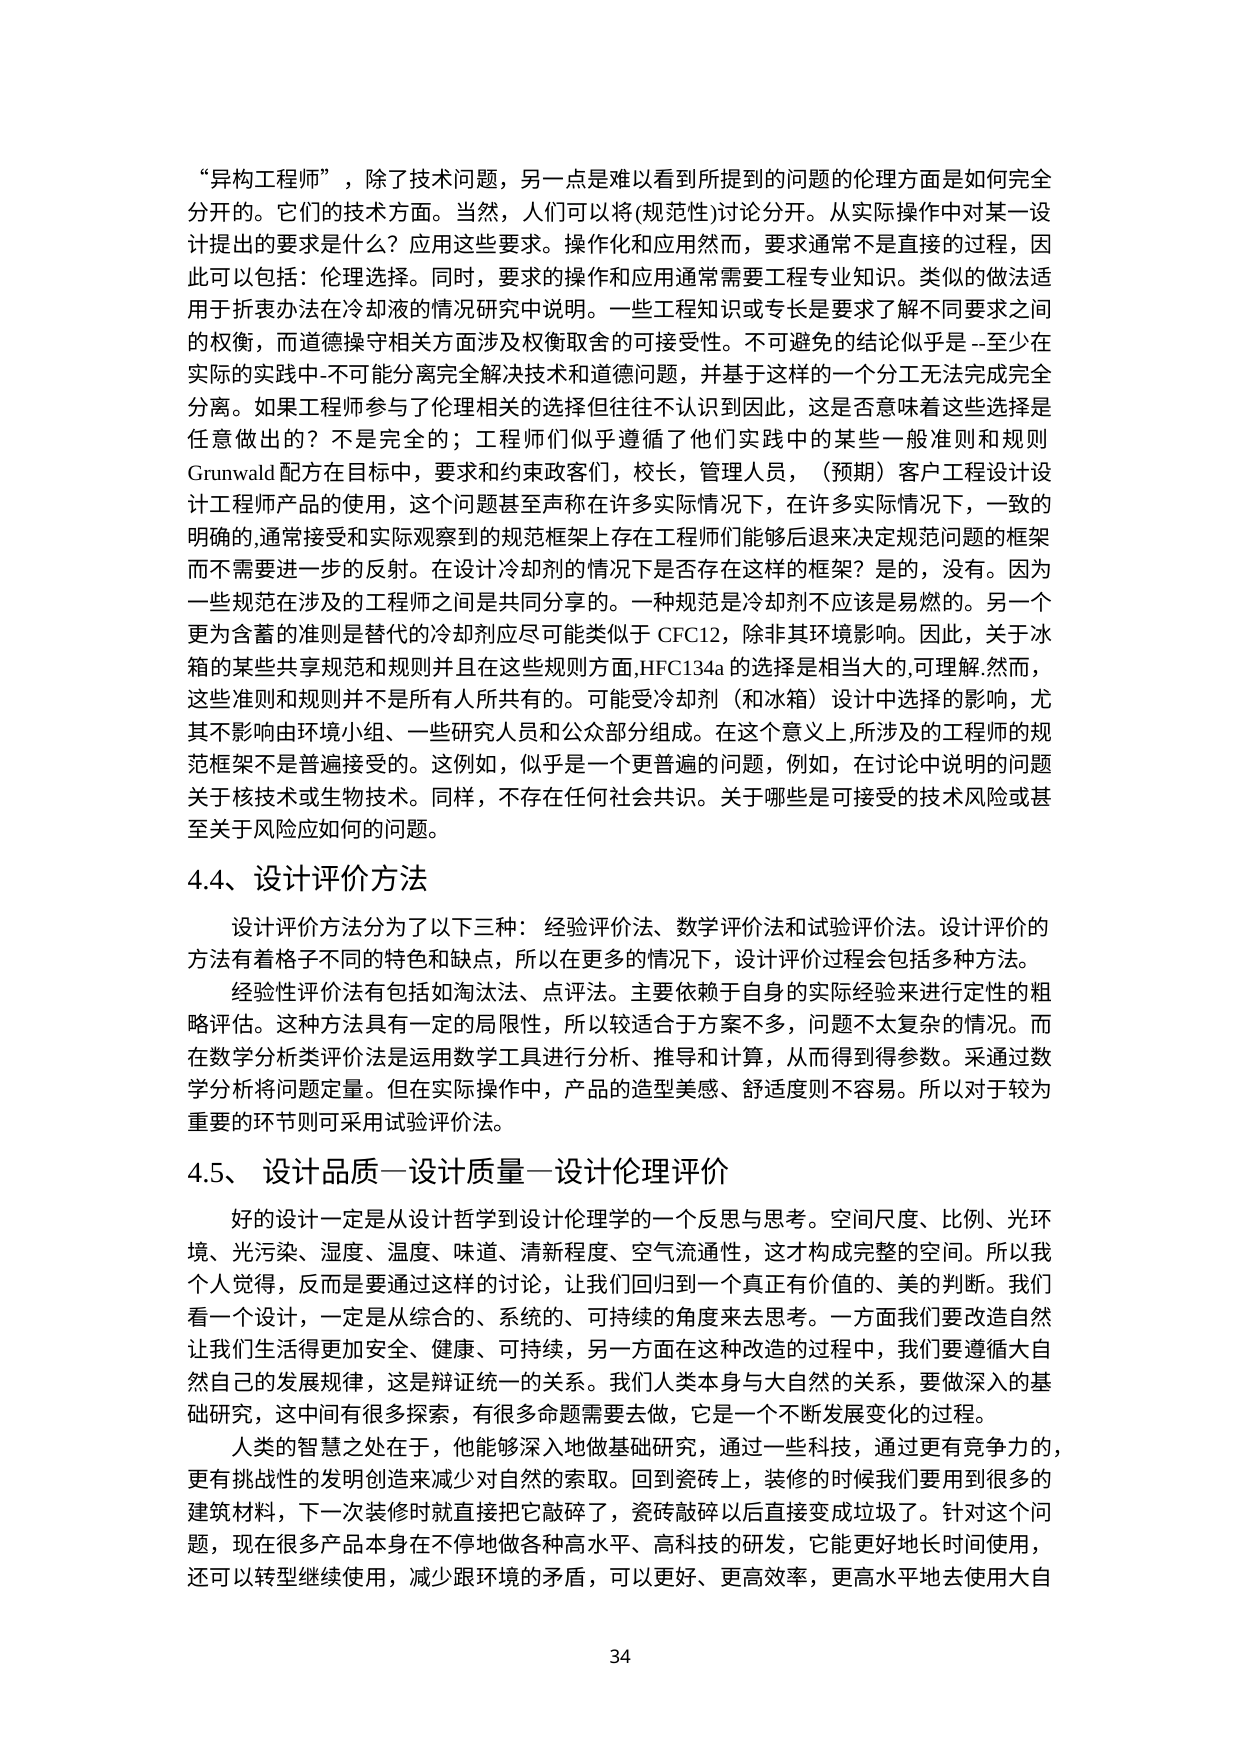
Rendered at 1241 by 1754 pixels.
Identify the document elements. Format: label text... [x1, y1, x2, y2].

text 设计评价方法分为了以下三种： 经验评价法、数学评价法和试验评价法。设计评价的方法有着格子不同的特色和缺点，所以在更多的情况下，设计评价过程会包括多种方法。 [187, 909, 1053, 974]
text 4.4、设计评价方法 [187, 844, 1053, 909]
text 好的设计一定是从设计哲学到设计伦理学的一个反思与思考。空间尺度、比例、光环境、光污染、湿度、温度、味道、清新程度、空气流通性，这才构成完整的空间。所以我个人觉得，反而是要通过这样的讨论，让我们回归到一个真正有价值的、美的判断。我们看一个设计，一定是从综合的、系统的、可持续的角度来去思考。一方面我们要改造自然，让我们生活得更加安全、健康、可持续，另一方面在这种改造的过程中，我们要遵循大自然自己的发展规律，这是辩证统一的关系。我们人类本身与大自然的关系，要做深入的基础研究，这中间有很多探索，有很多命题需要去做，它是一个不断发展变化的过程。 [187, 1202, 1053, 1429]
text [187, 162, 1053, 844]
list 设计品质—设计质量—设计伦理评价 [187, 1137, 1053, 1202]
text 经验性评价法有包括如淘汰法、点评法。主要依赖于自身的实际经验来进行定性的粗略评估。这种方法具有一定的局限性，所以较适合于方案不多，问题不太复杂的情况。而在数学分析类评价法是运用数学工具进行分析、推导和计算，从而得到得参数。采通过数学分析将问题定量。但在实际操作中，产品的造型美感、舒适度则不容易。所以对于较为重要的环节则可采用试验评价法。 [187, 974, 1053, 1137]
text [187, 1429, 1053, 1592]
